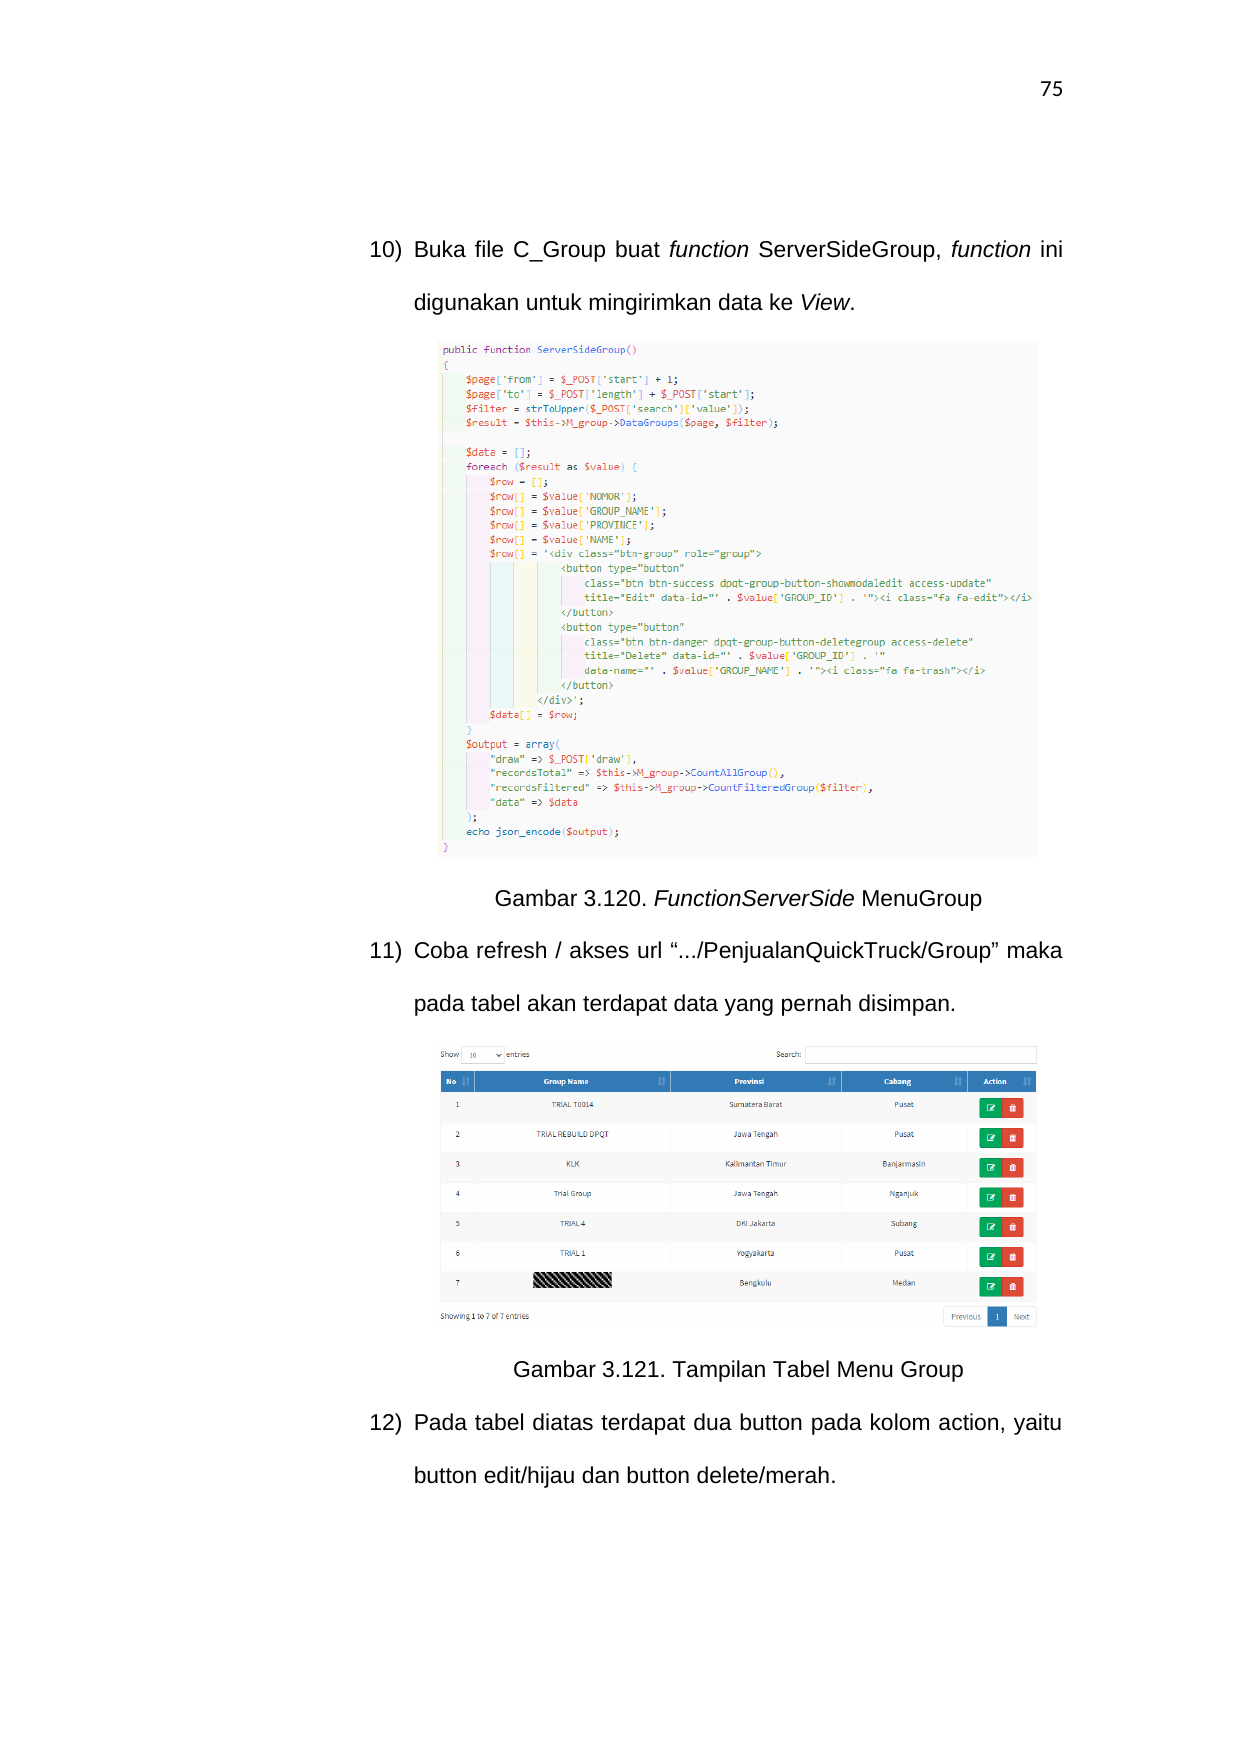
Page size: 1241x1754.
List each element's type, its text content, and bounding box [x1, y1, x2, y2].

list Pada tabel diatas terdapat dua button pada kolom action, yaitu button edit/hijau dan button delete/merah. [369, 1409, 1063, 1488]
picture [437, 341, 1039, 857]
list Gambar 3.120. FunctionServerSide MenuGroup [413, 885, 1063, 911]
list Gambar 3.121. Tampilan Tabel Menu Group [413, 1356, 1063, 1383]
list Coba refresh / akses url “.../PenjualanQuickTruck/Group” maka pada tabel akan terdapat data yang pernah disimpan. [369, 937, 1063, 1016]
list Buka file C_Group buat function ServerSideGroup, function ini digunakan untuk mingirimkan data ke View. [369, 236, 1063, 315]
picture [437, 1042, 1039, 1329]
